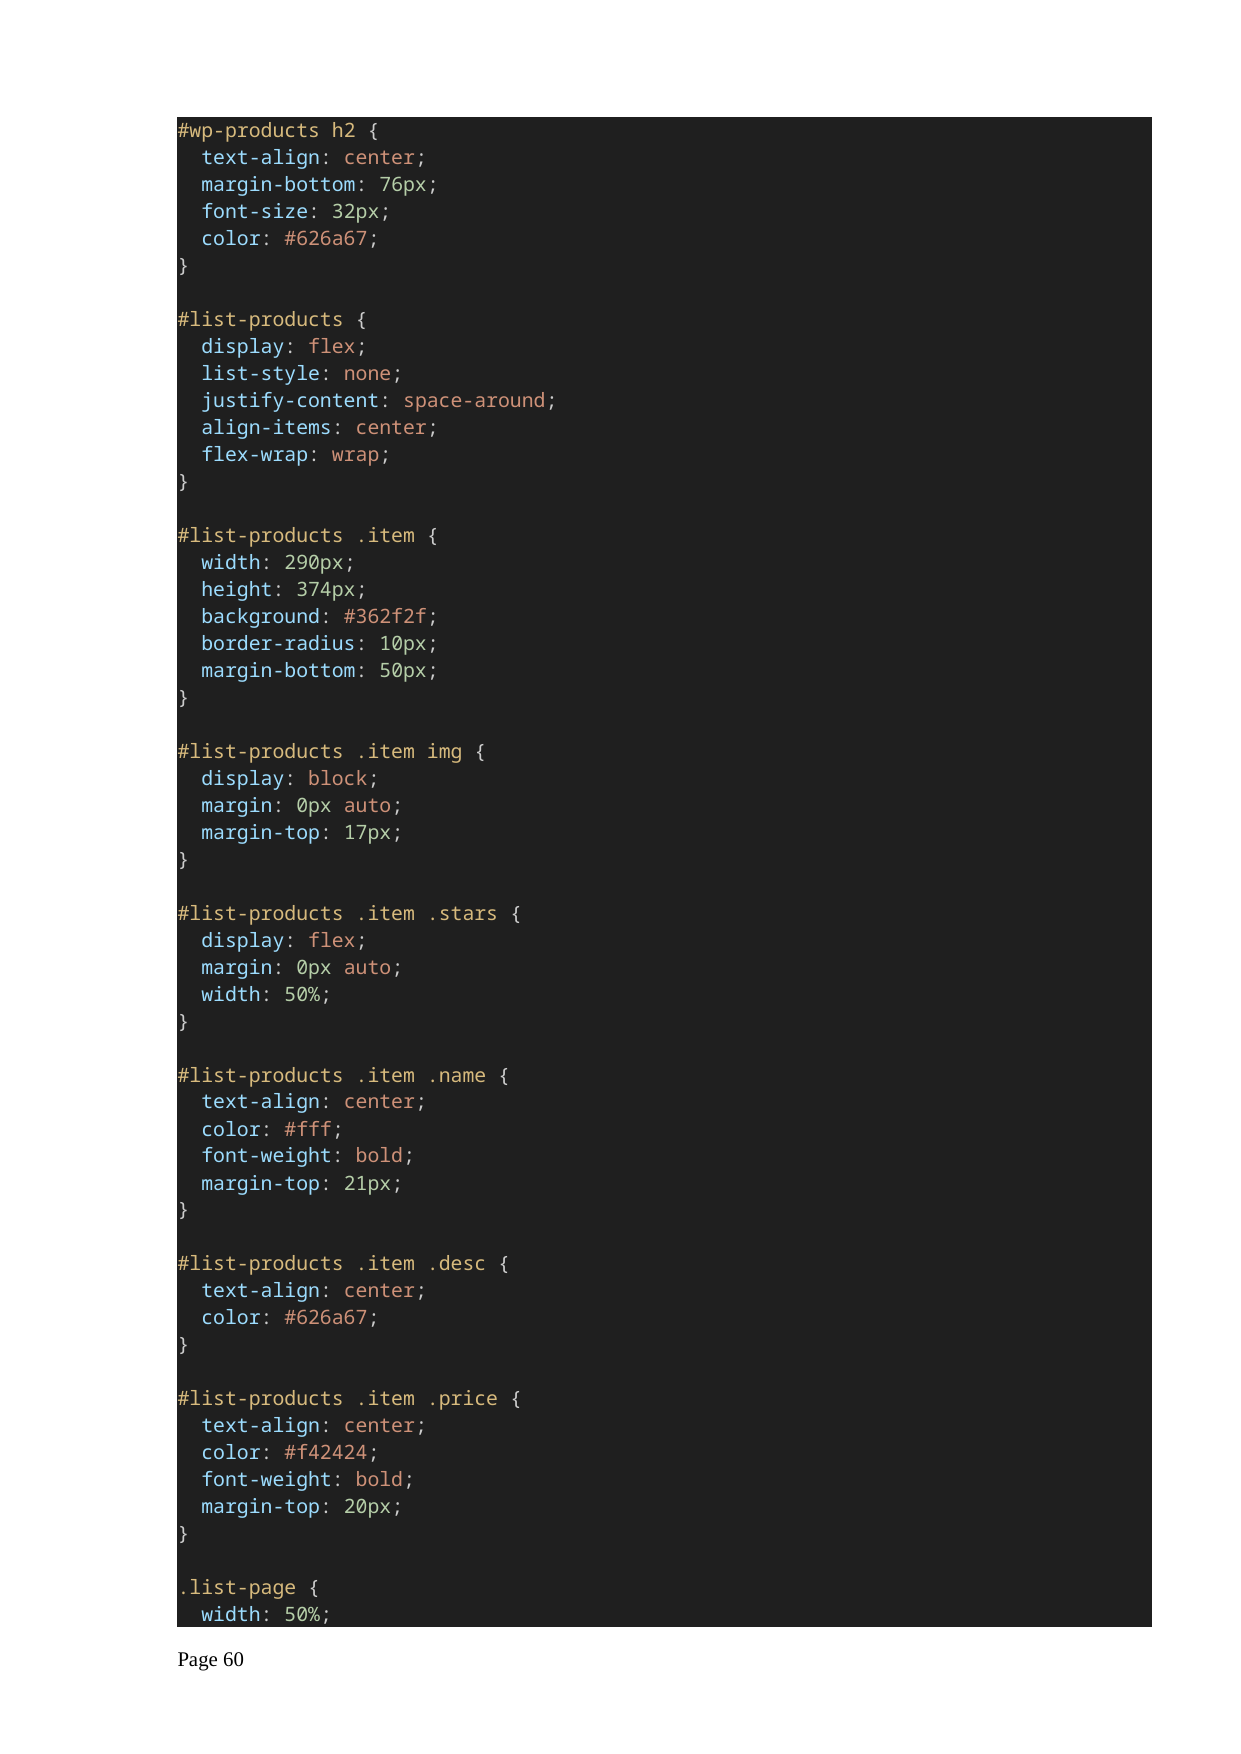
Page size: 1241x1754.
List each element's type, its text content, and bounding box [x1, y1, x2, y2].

text .list-page { [177, 1573, 1152, 1600]
text width: 50%; [177, 1600, 1152, 1627]
text } [177, 845, 1152, 872]
text } [177, 683, 1152, 710]
text width: 290px; [177, 548, 1152, 575]
text color: #fff; [177, 1115, 1152, 1142]
text flex-wrap: wrap; [177, 440, 1152, 467]
text #list-products .item img { [177, 737, 1152, 764]
text } [177, 1196, 1152, 1223]
text border-radius: 10px; [177, 629, 1152, 656]
text margin-top: 17px; [177, 818, 1152, 845]
text #list-products .item { [177, 521, 1152, 548]
text #list-products { [177, 305, 1152, 332]
text width: 50%; [177, 980, 1152, 1007]
text font-weight: bold; [177, 1142, 1152, 1169]
text text-align: center; [177, 143, 1152, 171]
text text-align: center; [177, 1088, 1152, 1115]
text margin-bottom: 50px; [177, 656, 1152, 683]
text margin: 0px auto; [177, 953, 1152, 980]
text color: #f42424; [177, 1438, 1152, 1466]
text background: #362f2f; [177, 602, 1152, 629]
text #wp-products h2 { [177, 117, 1152, 143]
text #list-products .item .name { [177, 1061, 1152, 1088]
text } [177, 1519, 1152, 1546]
text } [177, 1331, 1152, 1358]
text margin-top: 21px; [177, 1169, 1152, 1196]
text height: 374px; [177, 575, 1152, 602]
text display: flex; [177, 926, 1152, 953]
text } [177, 467, 1152, 494]
text #list-products .item .stars { [177, 899, 1152, 926]
text text-align: center; [177, 1277, 1152, 1304]
text display: flex; [177, 332, 1152, 359]
text margin-bottom: 76px; [177, 171, 1152, 197]
text list-style: none; [177, 359, 1152, 386]
text #list-products .item .desc { [177, 1250, 1152, 1277]
text align-items: center; [177, 413, 1152, 440]
text text-align: center; [177, 1412, 1152, 1438]
text margin: 0px auto; [177, 791, 1152, 818]
text display: block; [177, 764, 1152, 791]
text } [177, 251, 1152, 278]
text } [177, 1007, 1152, 1034]
text margin-top: 20px; [177, 1492, 1152, 1519]
text justify-content: space-around; [177, 386, 1152, 413]
text color: #626a67; [177, 224, 1152, 251]
text #list-products .item .price { [177, 1384, 1152, 1412]
text font-size: 32px; [177, 197, 1152, 224]
text font-weight: bold; [177, 1466, 1152, 1492]
text color: #626a67; [177, 1304, 1152, 1331]
